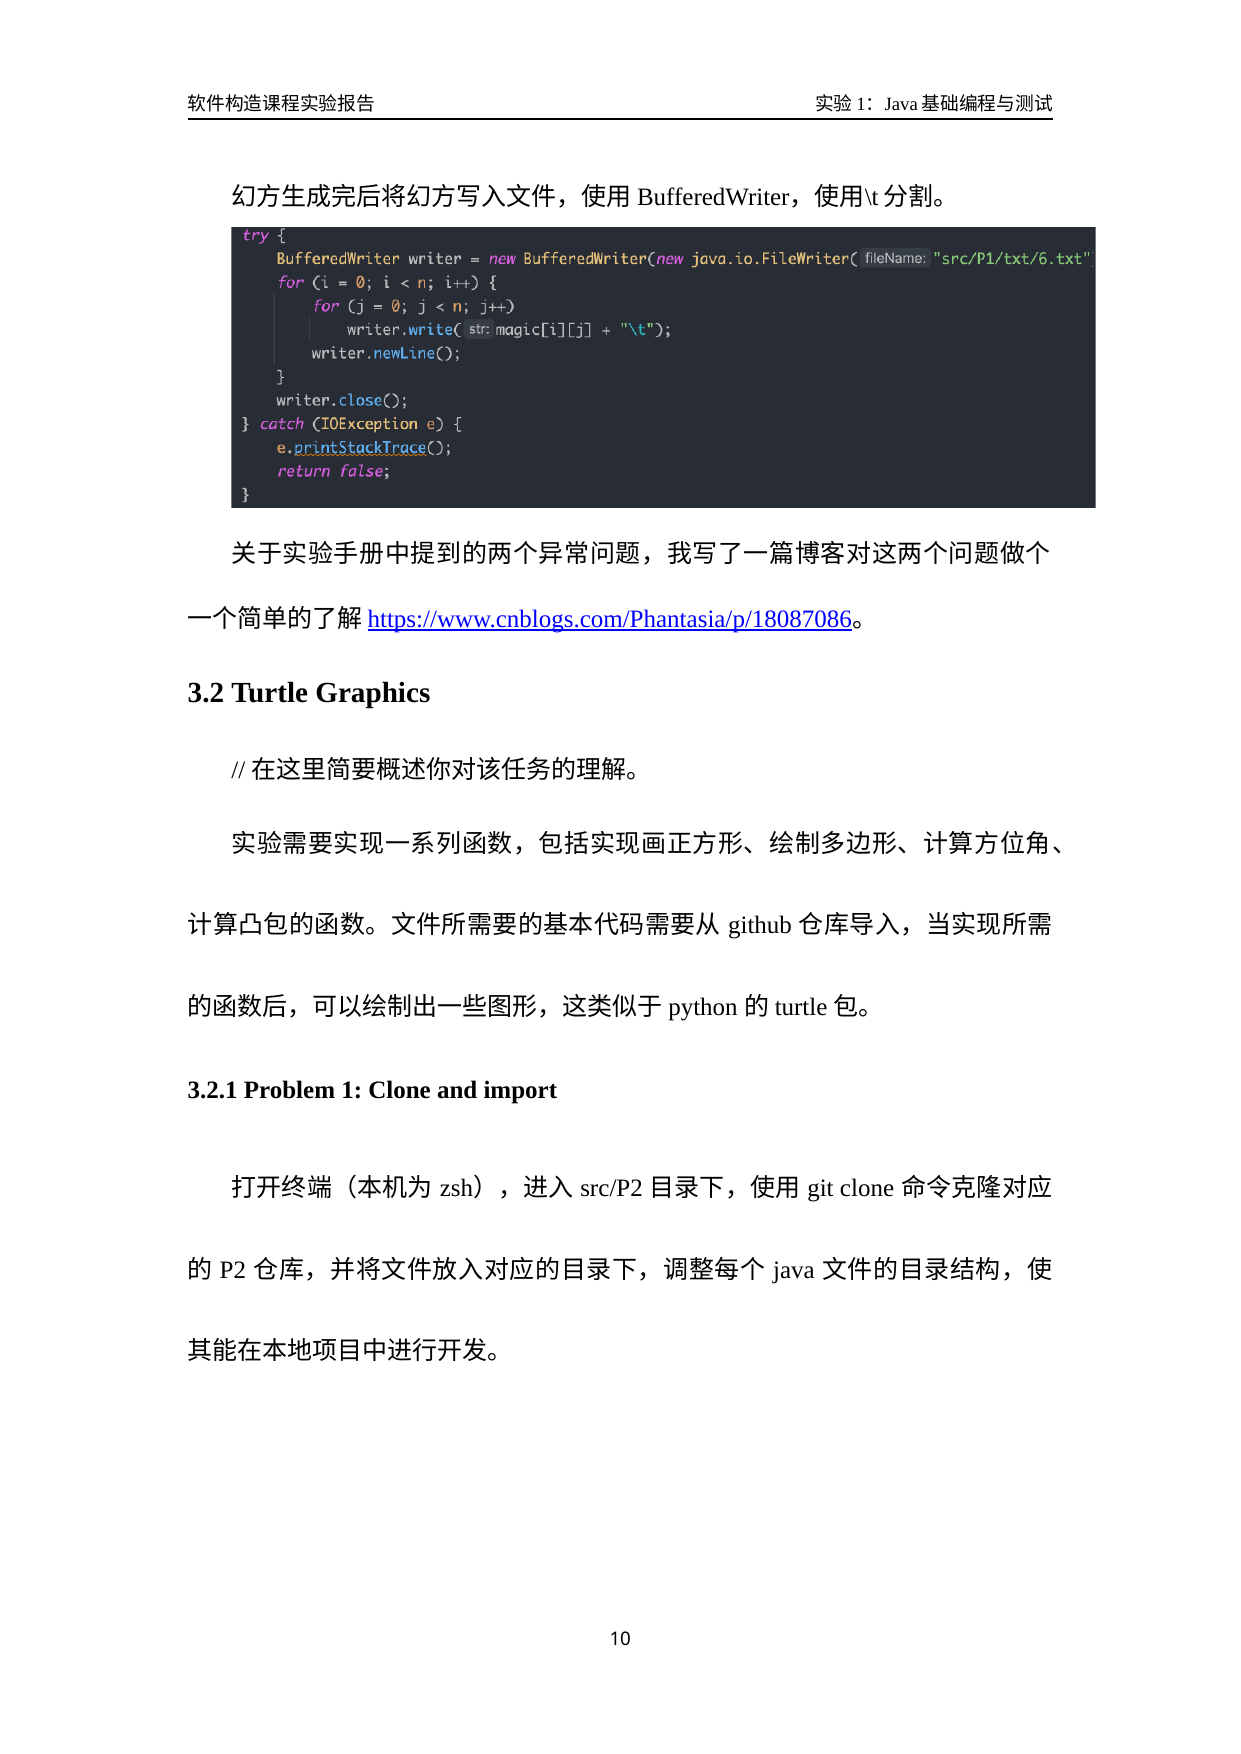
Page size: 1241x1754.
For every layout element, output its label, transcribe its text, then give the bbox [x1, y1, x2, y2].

subtitle Problem 1: Clone and import [187, 1073, 1053, 1106]
picture [231, 227, 1096, 508]
subtitle Turtle Graphics [187, 660, 1053, 725]
text 打开终端（本机为 zsh），进入 src/P2 目录下，使用 git clone 命令克隆对应的 P2 仓库，并将文件放入对应的目录下，调整每个 java 文件的目录结构，使其能在本地项目中进行开发。 [187, 1153, 1053, 1381]
text // 在这里简要概述你对该任务的理解。 [187, 735, 1053, 800]
text 实验需要实现一系列函数，包括实现画正方形、绘制多边形、计算方位角、计算凸包的函数。文件所需要的基本代码需要从 github 仓库导入，当实现所需的函数后，可以绘制出一些图形，这类似于 python 的 turtle 包。 [187, 809, 1053, 1037]
text 关于实验手册中提到的两个异常问题，我写了一篇博客对这两个问题做个一个简单的了解https://www.cnblogs.com/Phantasia/p/18087086。 [187, 519, 1053, 649]
text 幻方生成完后将幻方写入文件，使用 BufferedWriter，使用\t分割。 [187, 162, 1053, 227]
